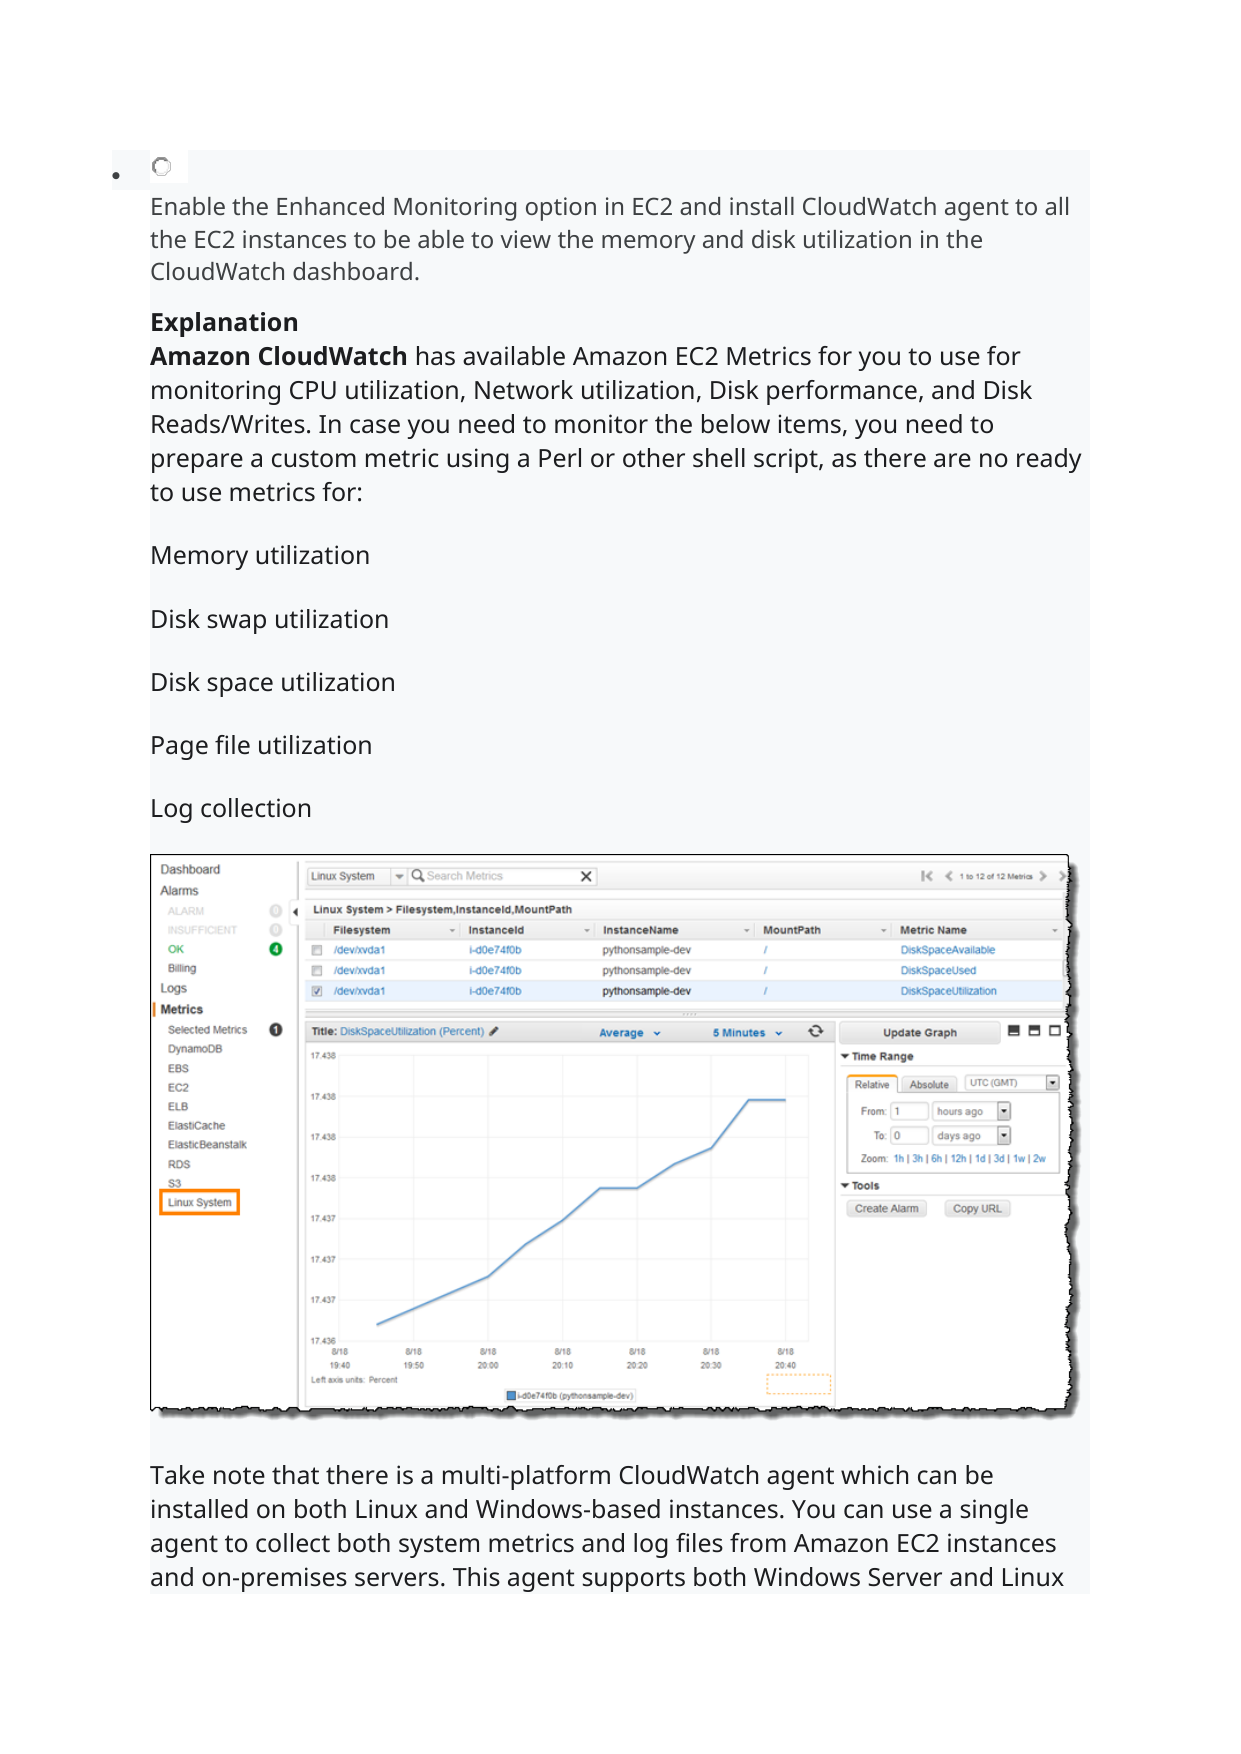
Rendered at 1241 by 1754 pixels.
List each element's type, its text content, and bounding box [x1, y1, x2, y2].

text Memory utilization [150, 538, 1090, 572]
text Disk swap utilization [150, 601, 1090, 635]
text Amazon CloudWatch has available Amazon EC2 Metrics for you to use for monitoring CPU utilization, Network utilization, Disk performance, and Disk Reads/Writes. In case you need to monitor the below items, you need to prepare a custom metric using a Perl or other shell script, as there are no ready to use metrics for: [150, 338, 1090, 509]
text Disk space utilization [150, 664, 1090, 698]
text Page file utilization [150, 728, 1090, 762]
list ​ [112, 150, 1090, 190]
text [150, 1458, 1090, 1594]
text Explanation [150, 304, 1090, 338]
text Log collection [150, 791, 1090, 825]
picture [150, 854, 1091, 1429]
text Enable the Enhanced Monitoring option in EC2 and install CloudWatch agent to all the EC2 instances to be able to view the memory and disk utilization in the CloudWatch dashboard. [150, 190, 1090, 288]
